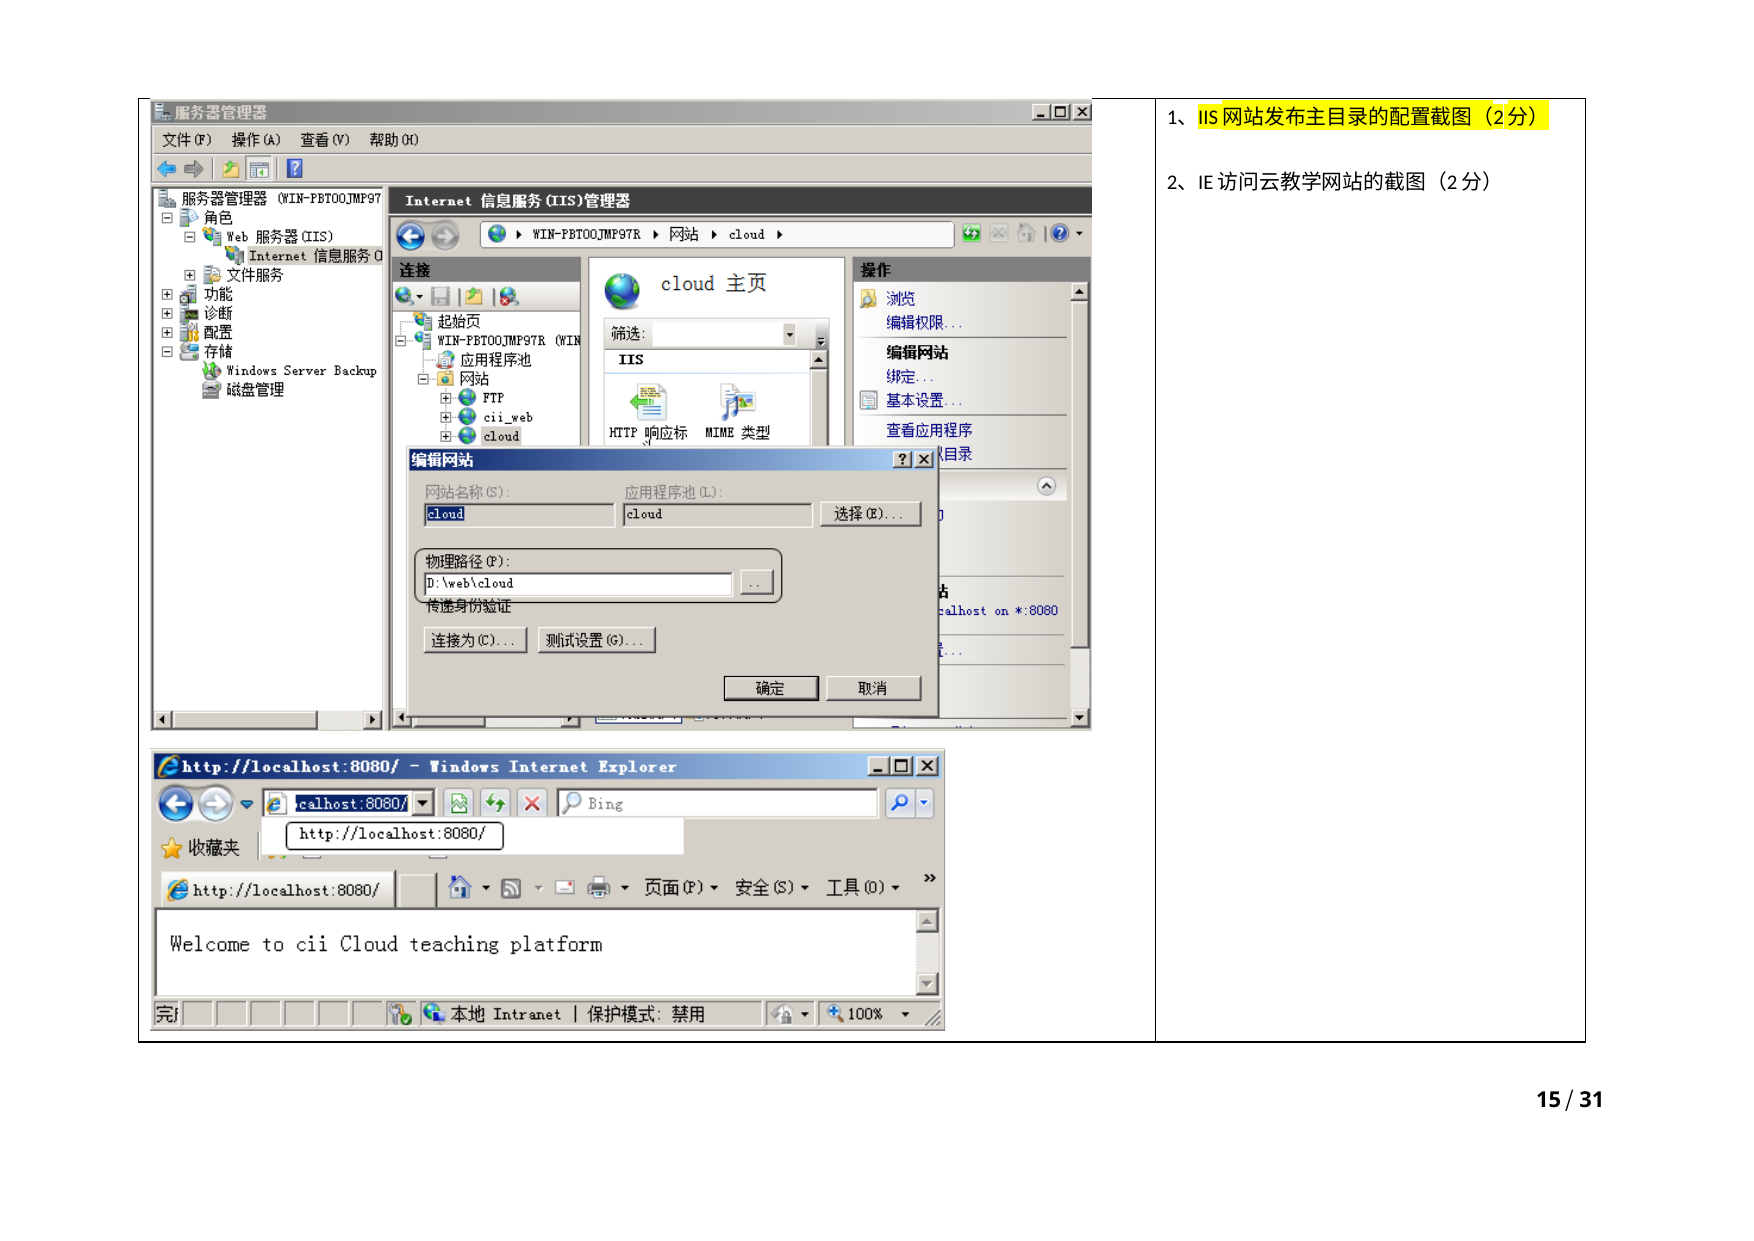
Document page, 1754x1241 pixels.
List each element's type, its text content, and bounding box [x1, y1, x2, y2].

table_cell [139, 99, 1155, 1041]
picture [150, 98, 1092, 731]
picture [150, 748, 946, 1031]
table_cell 1、IIS网站发布主目录的配置截图（2分） 2、IE访问云教学网站的截图（2分） [1156, 99, 1585, 1041]
